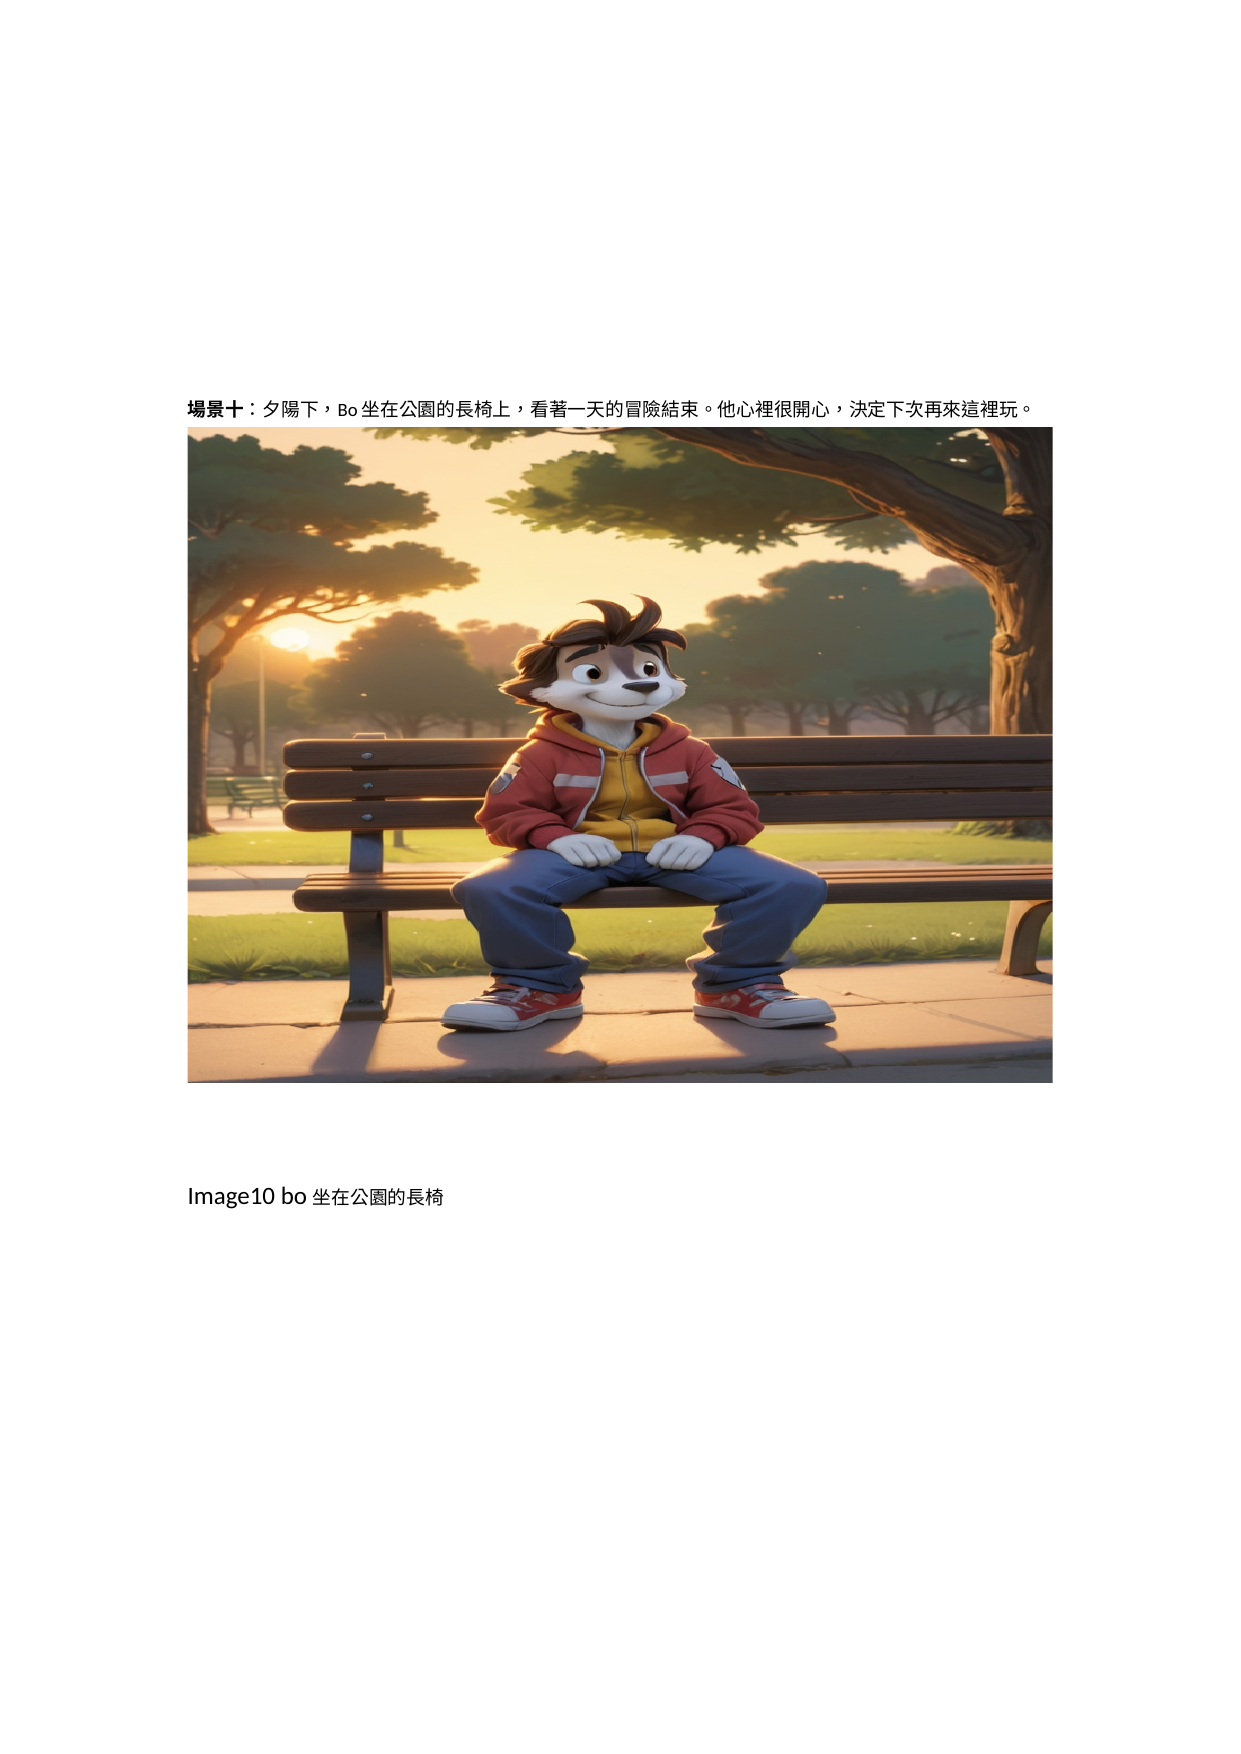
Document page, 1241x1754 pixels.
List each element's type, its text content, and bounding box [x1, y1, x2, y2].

text Image10 bo 坐在公園的長椅 [187, 1177, 1053, 1214]
text 場景十：夕陽下，Bo坐在公園的長椅上，看著一天的冒險結束。他心裡很開心，決定下次再來這裡玩。 [187, 389, 1053, 427]
picture [187, 427, 1053, 1083]
